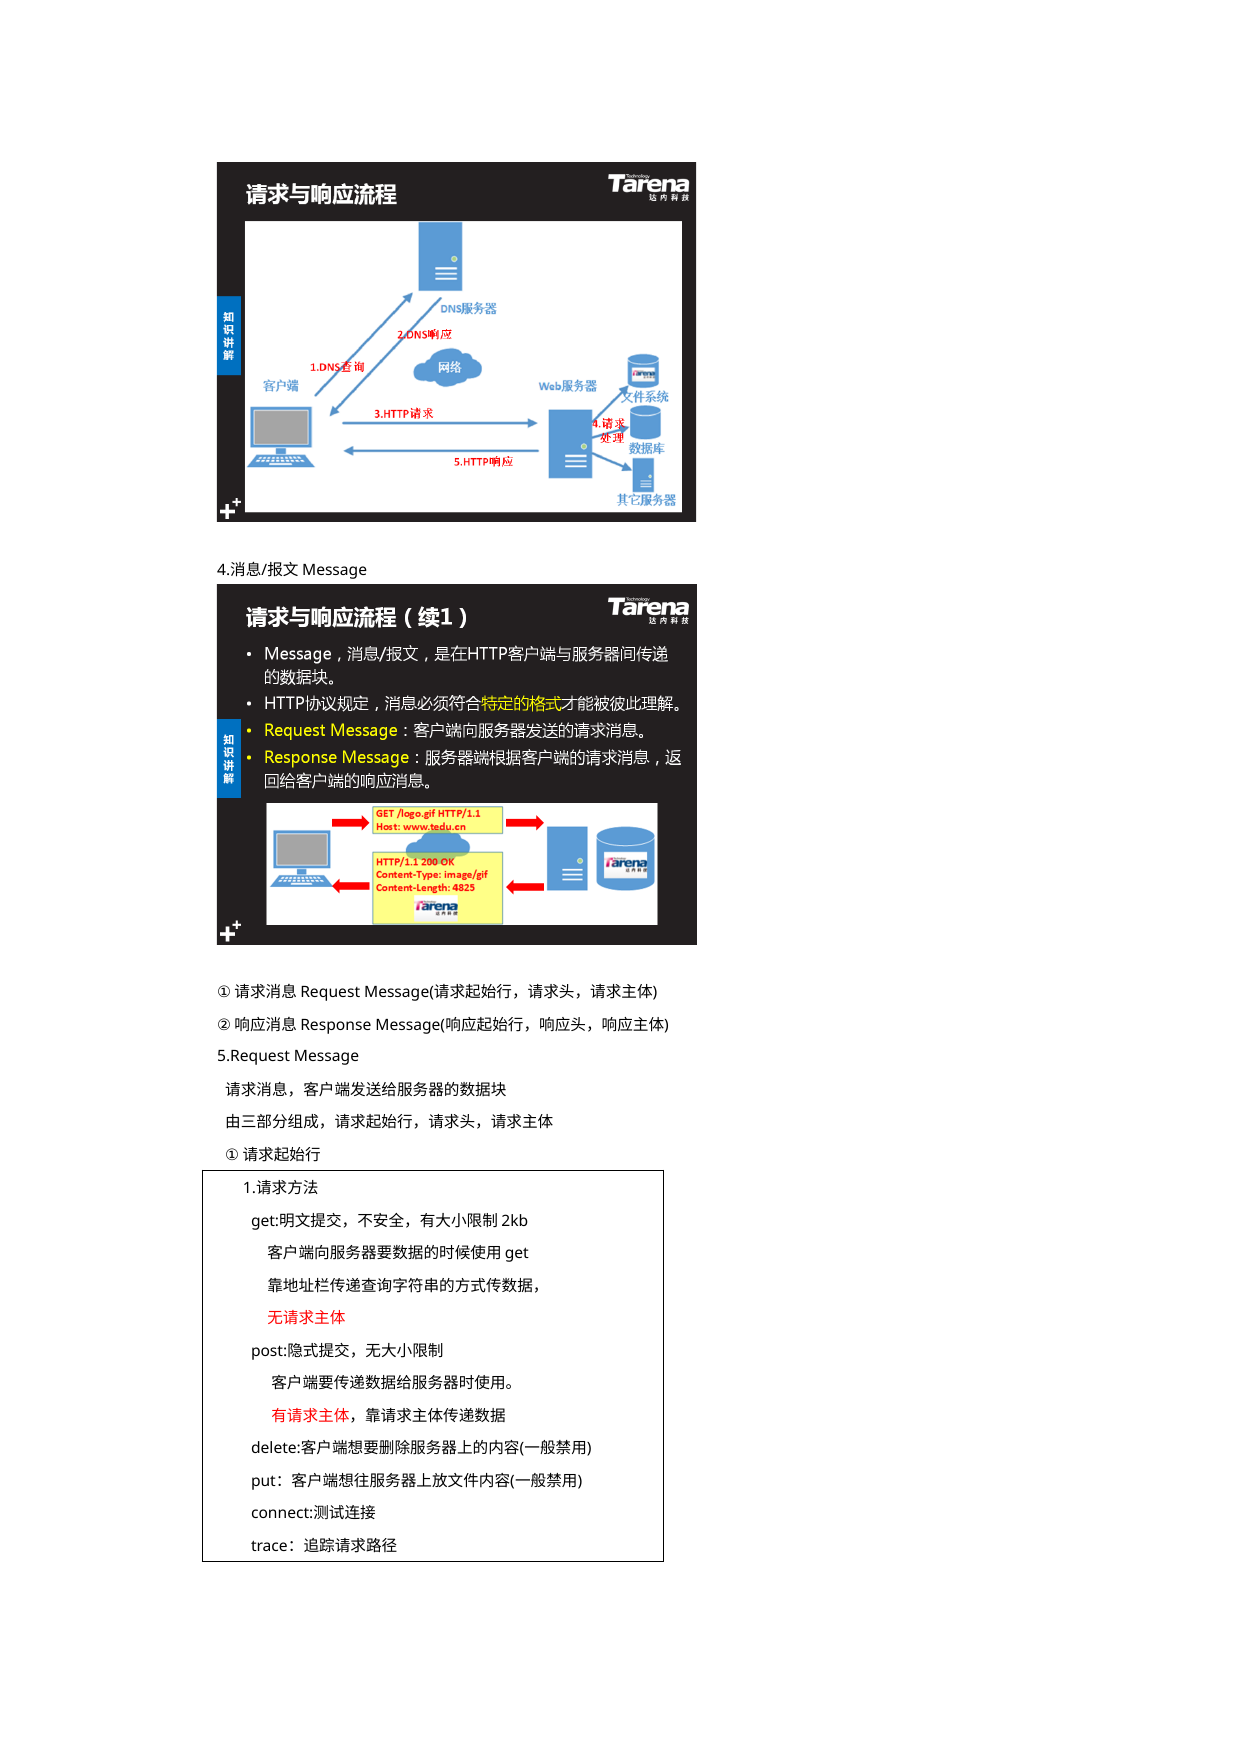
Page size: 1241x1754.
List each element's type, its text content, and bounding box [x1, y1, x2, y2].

text 4.消息/报文 Message [217, 552, 1053, 584]
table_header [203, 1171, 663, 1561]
text ②响应消息 Response Message(响应起始行，响应头，响应主体) [217, 1007, 1053, 1039]
text 5.Request Message [217, 1039, 1053, 1072]
picture [216, 162, 697, 522]
text 由三部分组成，请求起始行，请求头，请求主体 [217, 1104, 1053, 1137]
text ①请求起始行 [217, 1137, 1053, 1169]
text 请求消息，客户端发送给服务器的数据块 [217, 1072, 1053, 1104]
picture [216, 584, 697, 945]
text ①请求消息 Request Message(请求起始行，请求头，请求主体) [217, 974, 1053, 1007]
